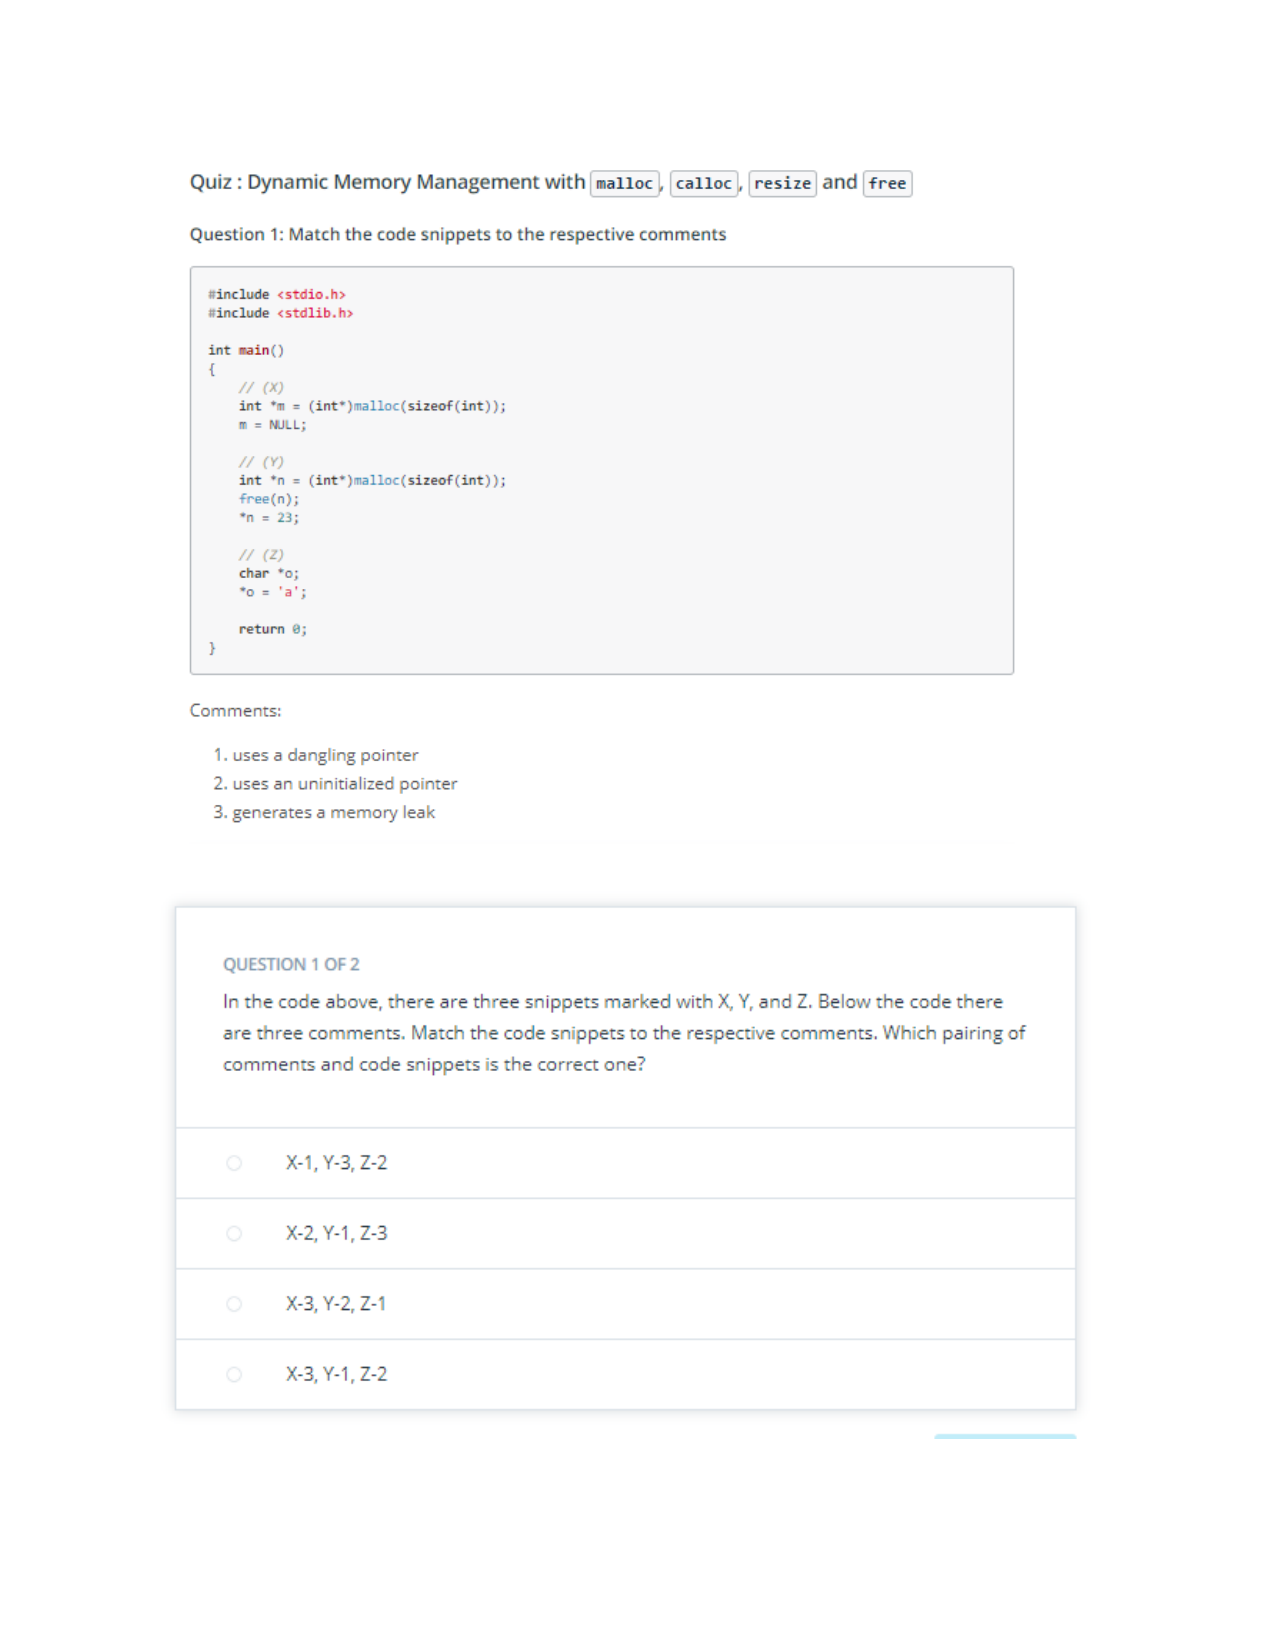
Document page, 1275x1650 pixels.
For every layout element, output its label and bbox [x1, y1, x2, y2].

picture [150, 872, 1116, 1439]
picture [150, 150, 1125, 844]
